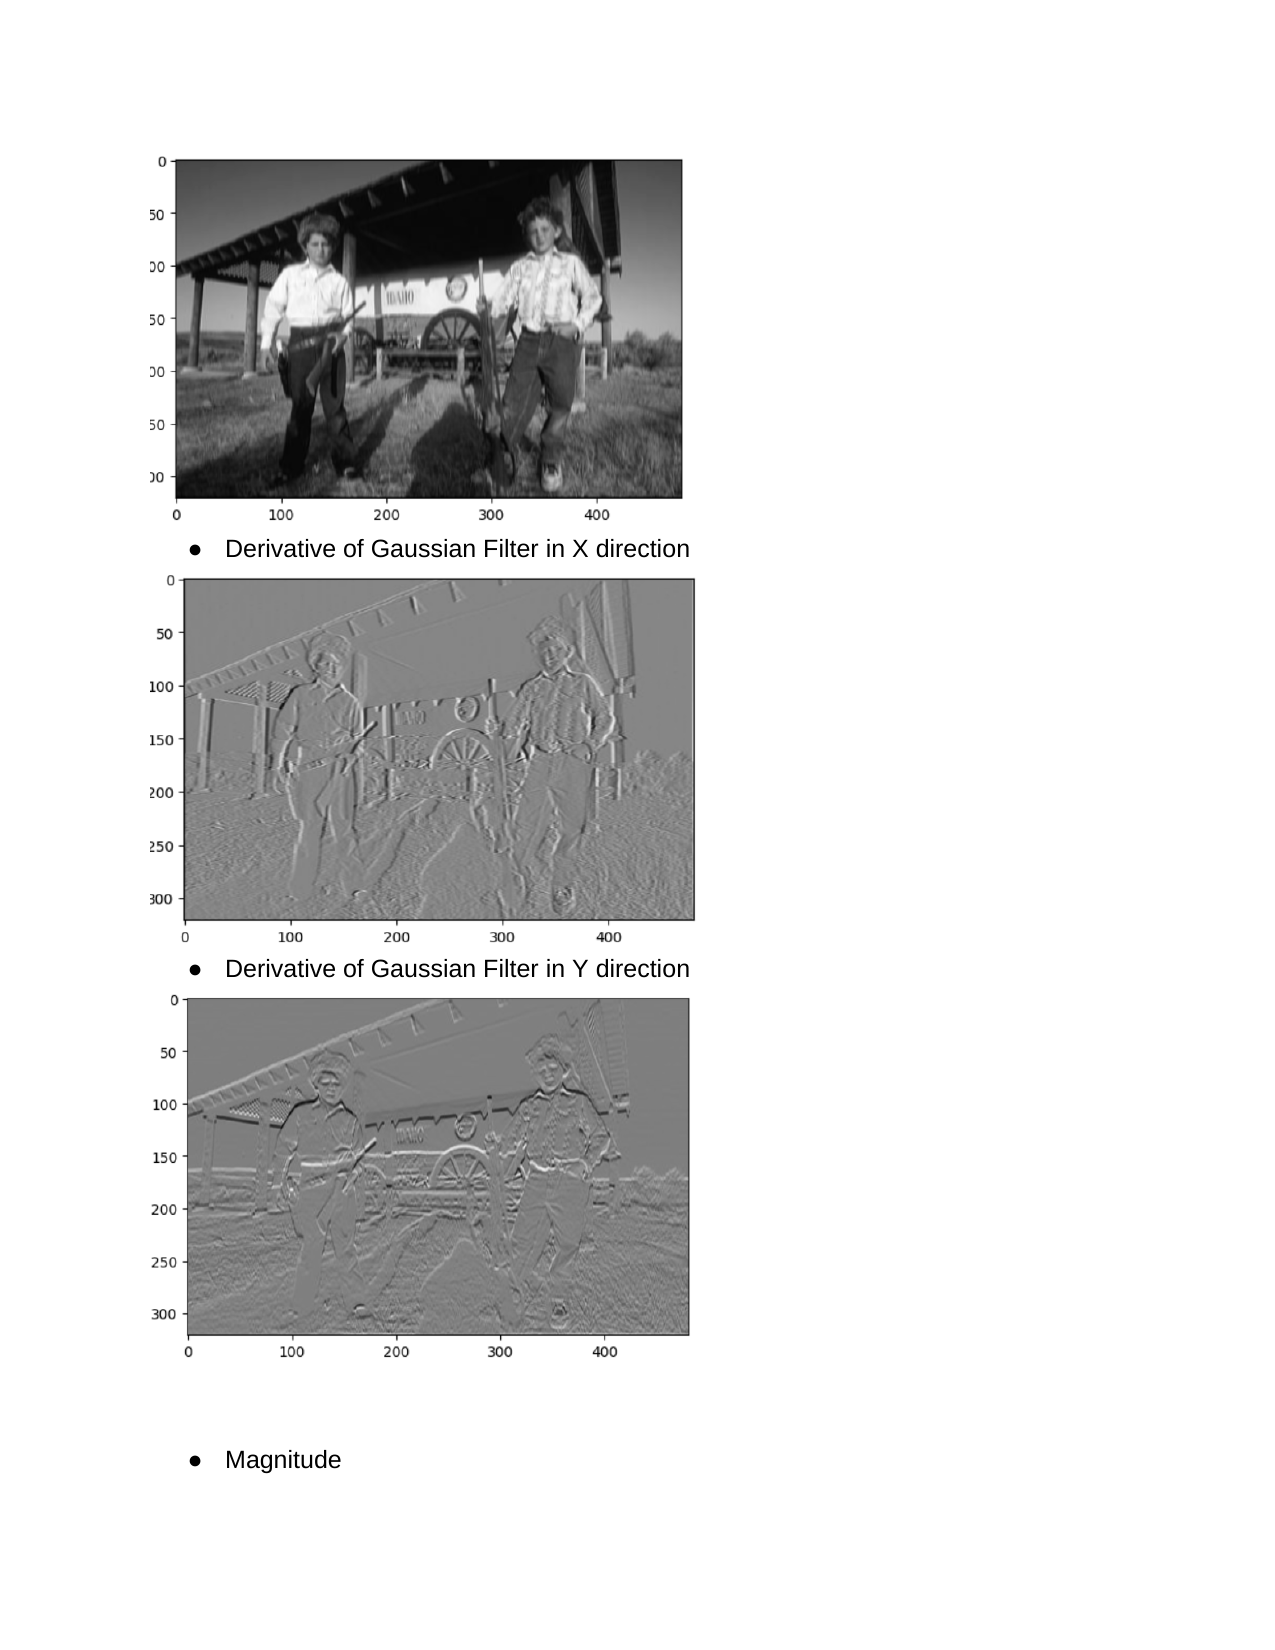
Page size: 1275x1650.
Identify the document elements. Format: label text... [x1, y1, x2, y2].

list Magnitude [187, 1445, 1125, 1474]
list Derivative of Gaussian Filter in X direction [187, 534, 1125, 563]
list Derivative of Gaussian Filter in Y direction [187, 954, 1125, 983]
picture [150, 567, 711, 951]
picture [150, 150, 722, 531]
picture [150, 987, 706, 1376]
